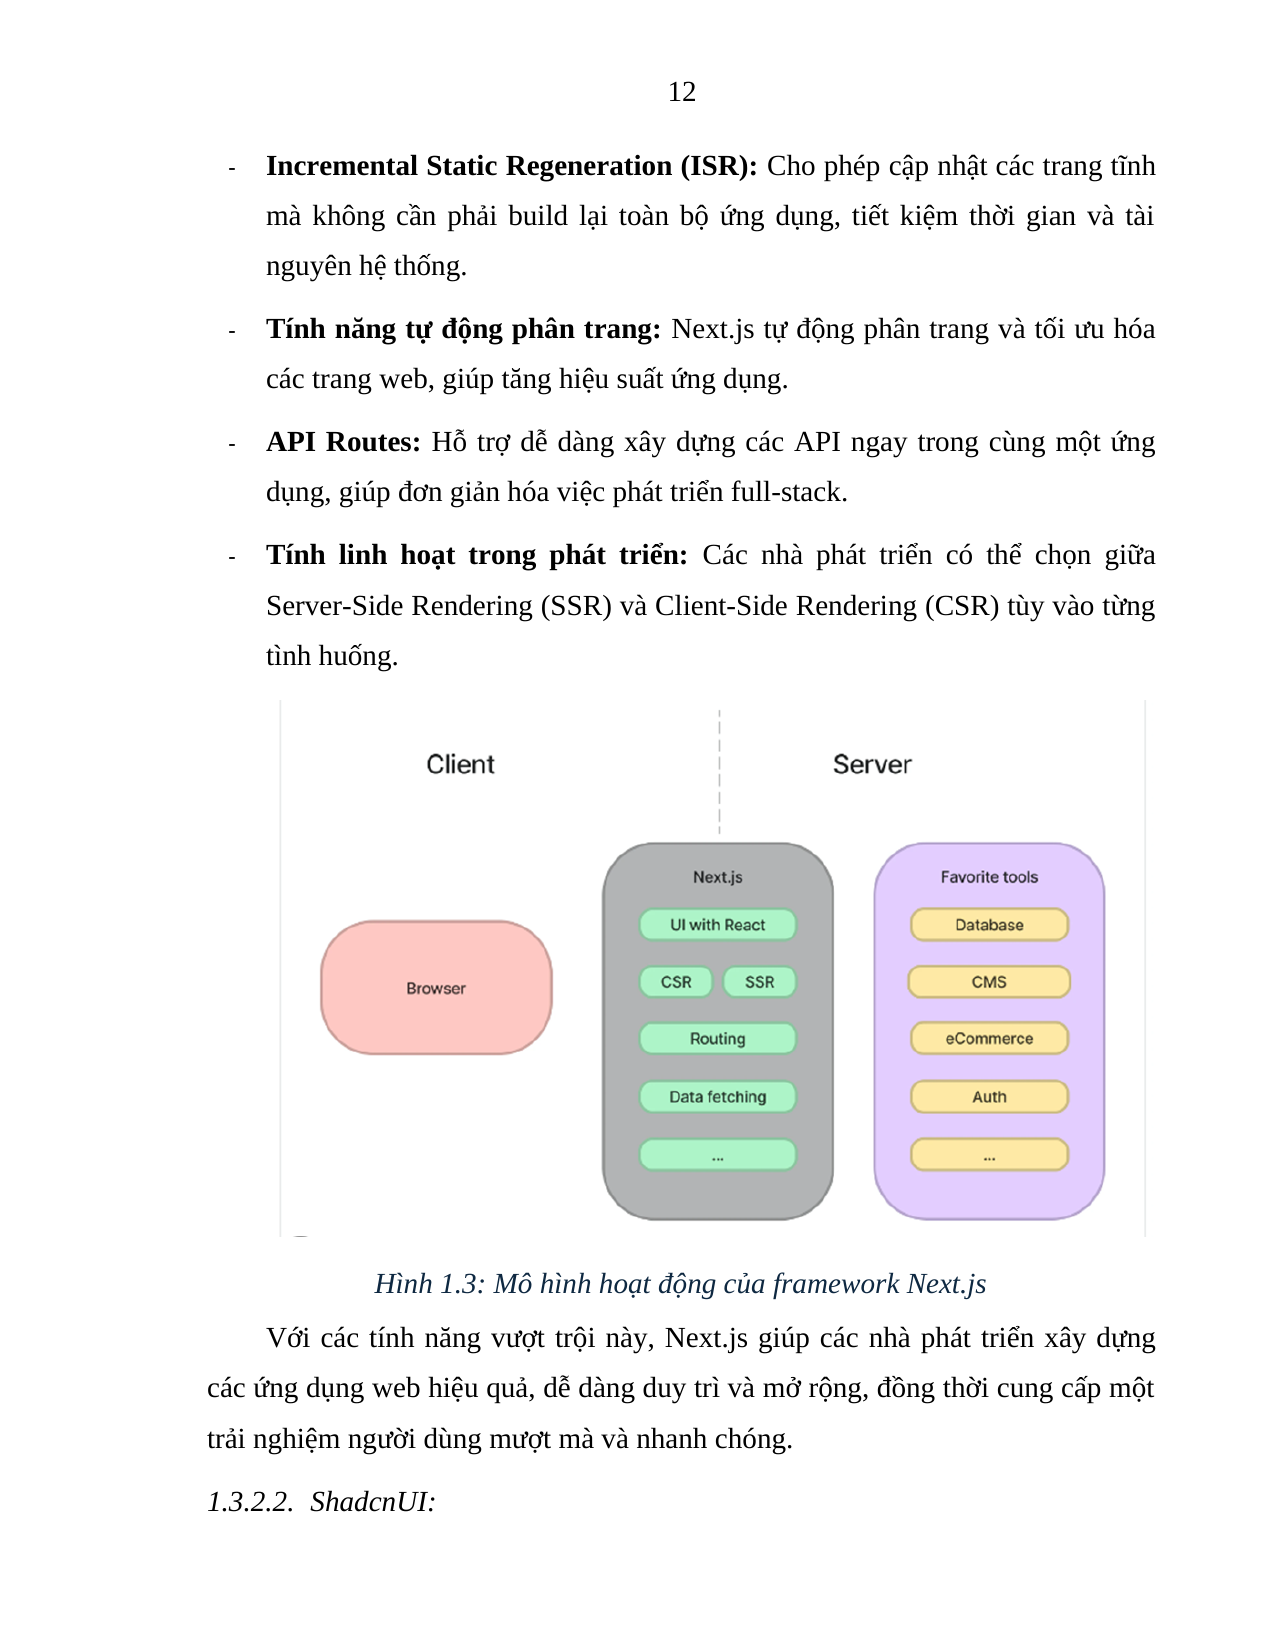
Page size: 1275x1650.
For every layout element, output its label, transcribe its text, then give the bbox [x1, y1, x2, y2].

text Hình 1.3: Mô hình hoạt động của framework Next.js [207, 1266, 1157, 1299]
text Incremental Static Regeneration (ISR): Cho phép cập nhật các trang tĩnh mà không cần phải build lại toàn bộ ứng dụng, tiết kiệm thời gian và tài nguyên hệ thống. [228, 148, 1157, 282]
picture [265, 700, 1154, 1237]
text API Routes: Hỗ trợ dễ dàng xây dựng các API ngay trong cùng một ứng dụng, giúp đơn giản hóa việc phát triển full-stack. [228, 424, 1157, 508]
text Tính linh hoạt trong phát triển: Các nhà phát triển có thể chọn giữa Server-Side Rendering (SSR) và Client-Side Rendering (CSR) tùy vào từng tình huống. [228, 537, 1157, 672]
text Tính năng tự động phân trang: Next.js tự động phân trang và tối ưu hóa các trang web, giúp tăng hiệu suất ứng dụng. [228, 311, 1157, 395]
text Với các tính năng vượt trội này, Next.js giúp các nhà phát triển xây dựng các ứng dụng web hiệu quả, dễ dàng duy trì và mở rộng, đồng thời cung cấp một trải nghiệm người dùng mượt mà và nhanh chóng. [207, 1320, 1157, 1454]
subtitle ShadcnUI: [207, 1484, 1157, 1517]
